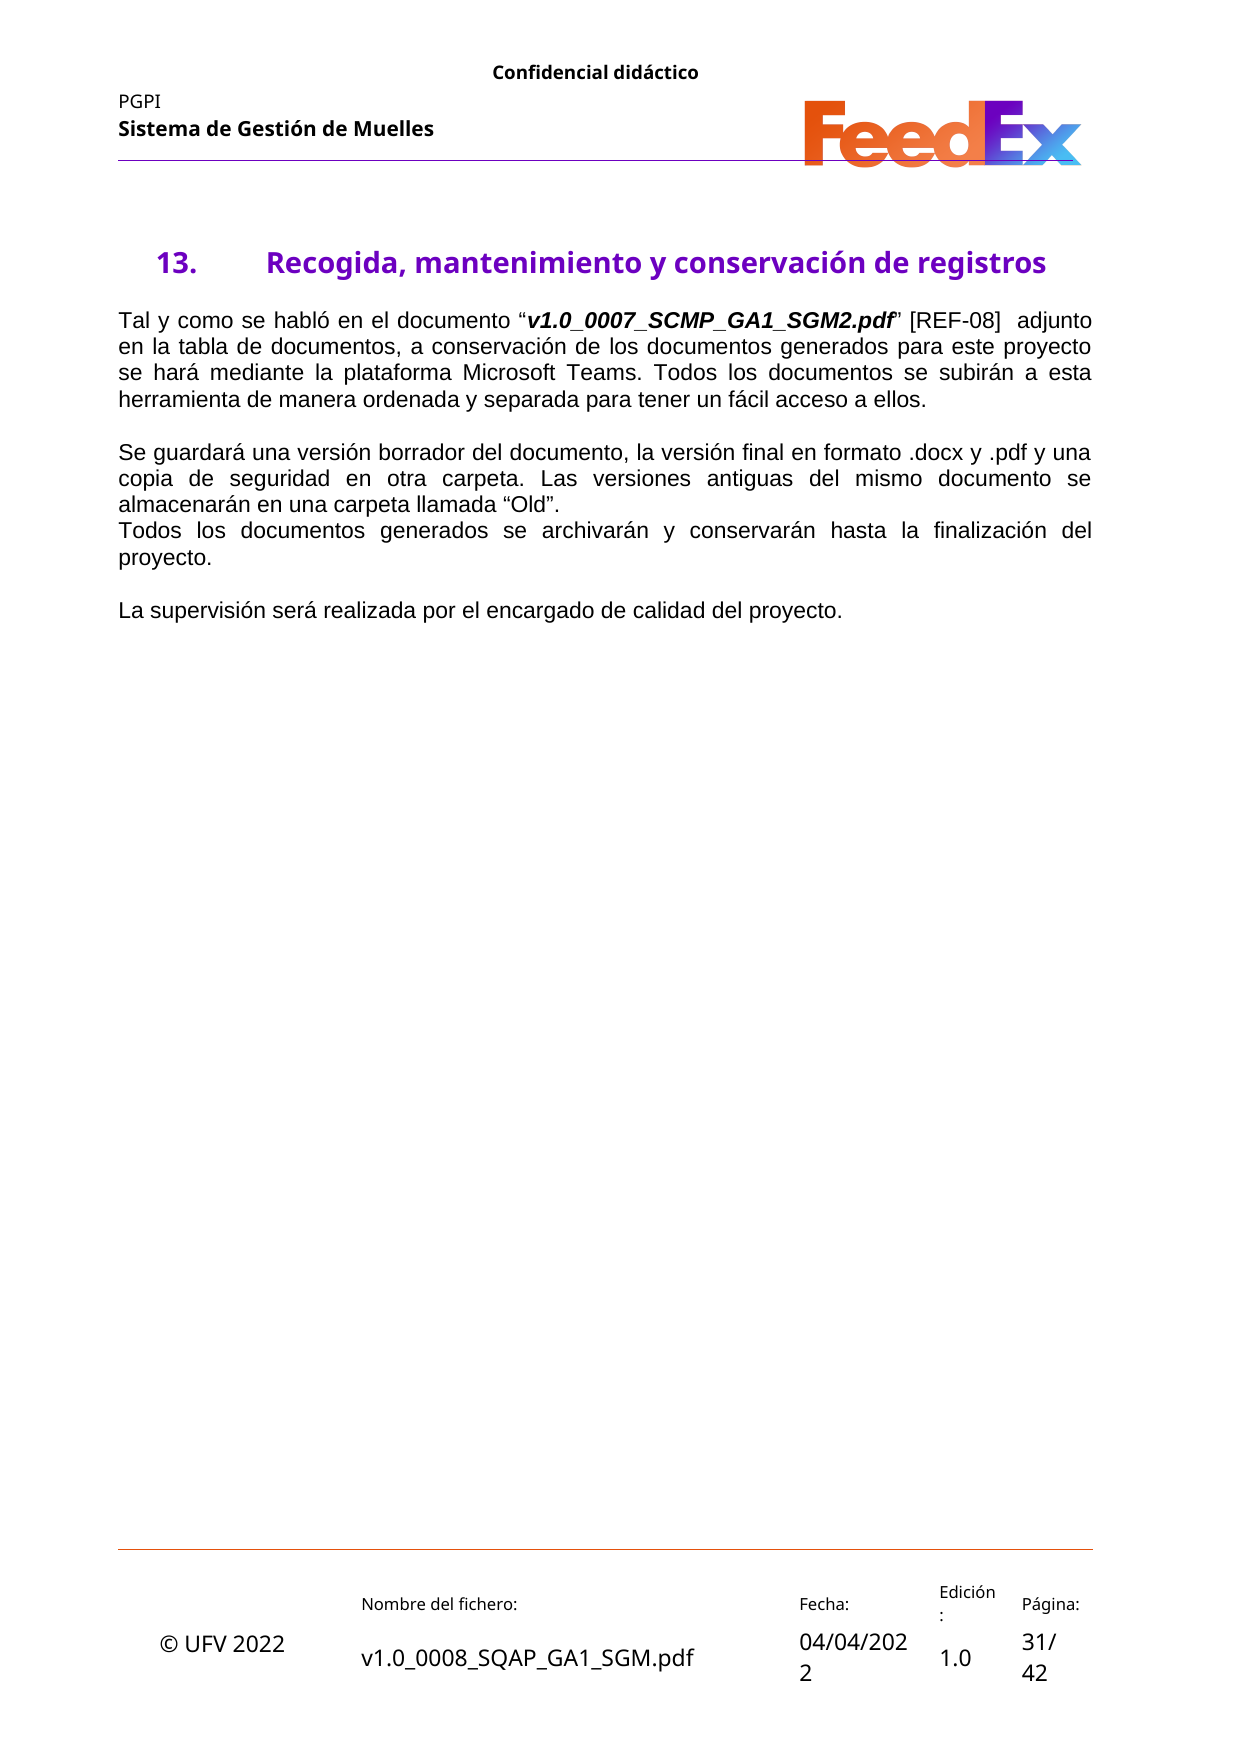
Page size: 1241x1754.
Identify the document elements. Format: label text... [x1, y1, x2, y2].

text Todos los documentos generados se archivarán y conservarán hasta la finalización del proyecto. [118, 517, 1092, 570]
picture [801, 88, 1084, 173]
text La supervisión será realizada por el encargado de calidad del proyecto. [118, 597, 1092, 623]
text Tal y como se habló en el documento “v1.0_0007_SCMP_GA1_SGM2.pdf” [REF-08] adjunto en la tabla de documentos, a conservación de los documentos generados para este proyecto se hará mediante la plataforma Microsoft Teams. Todos los documentos se subirán a esta herramienta de manera ordenada y separada para tener un fácil acceso a ellos. [118, 307, 1092, 412]
subtitle Recogida, mantenimiento y conservación de registros [156, 242, 1092, 282]
text Se guardará una versión borrador del documento, la versión final en formato .docx y .pdf y una copia de seguridad en otra carpeta. Las versiones antiguas del mismo documento se almacenarán en una carpeta llamada “Old”. [118, 438, 1092, 517]
